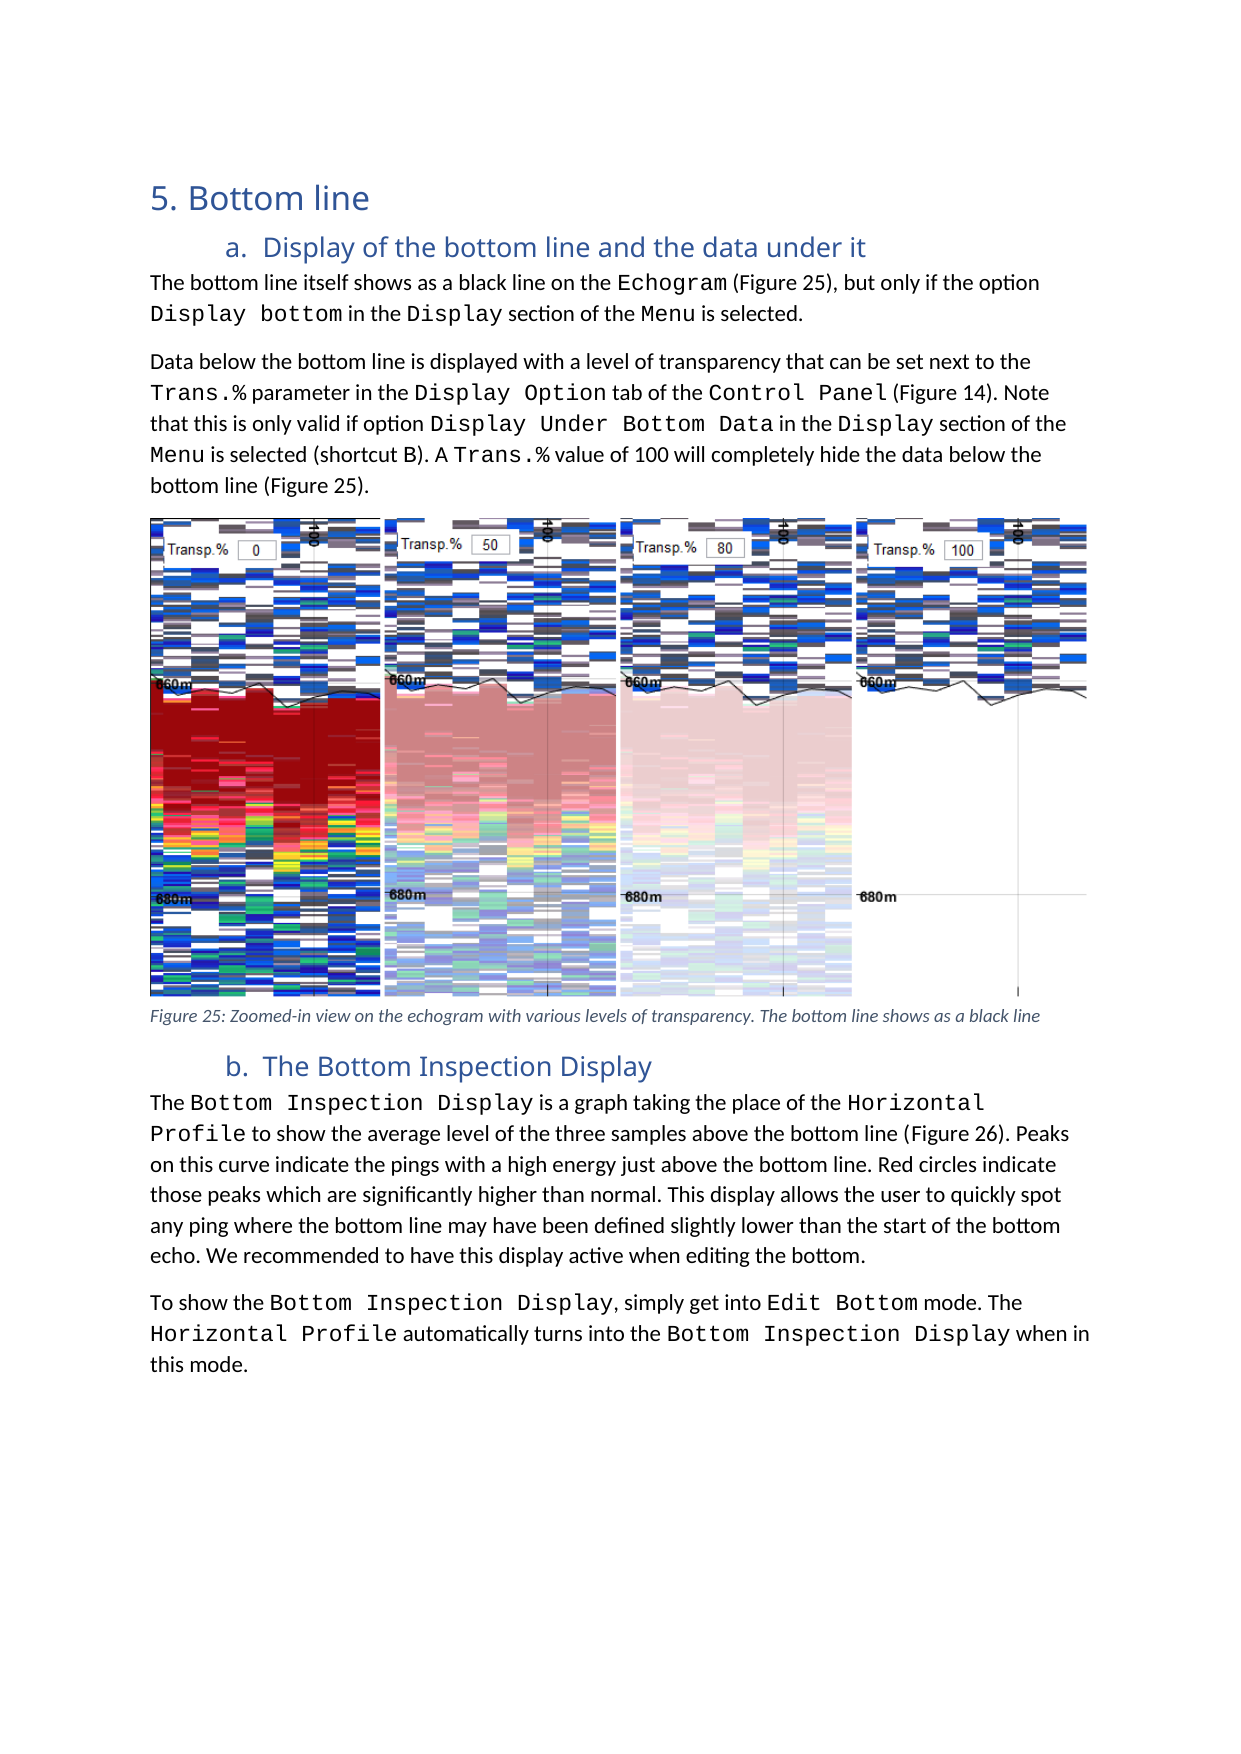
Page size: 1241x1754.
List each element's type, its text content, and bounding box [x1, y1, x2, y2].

text The bottom line itself shows as a black line on the Echogram (Figure 25), but only if the option Display bottom in the Display section of the Menu is selected. [150, 268, 1090, 328]
subtitle The Bottom Inspection Display [225, 1048, 1090, 1085]
picture [150, 518, 1091, 1002]
subtitle Display of the bottom line and the data under it [225, 228, 1090, 265]
subtitle Bottom line [150, 175, 1090, 220]
text The Bottom Inspection Display is a graph taking the place of the Horizontal Profile to show the average level of the three samples above the bottom line (Figure 26). Peaks on this curve indicate the pings with a high energy just above the bottom line. Red circles indicate those peaks which are significantly higher than normal. This display allows the user to quickly spot any ping where the bottom line may have been defined slightly lower than the start of the bottom echo. We recommended to have this display active when editing the bottom. [150, 1088, 1090, 1269]
text To show the Bottom Inspection Display, simply get into Edit Bottom mode. The Horizontal Profile automatically turns into the Bottom Inspection Display when in this mode. [150, 1288, 1090, 1379]
text Data below the bottom line is displayed with a level of transparency that can be set next to the Trans.% parameter in the Display Option tab of the Control Panel (Figure 14). Note that this is only valid if option Display Under Bottom Data in the Display section of the Menu is selected (shortcut B). A Trans.% value of 100 will completely hide the data below the bottom line (Figure 25). [150, 347, 1090, 500]
